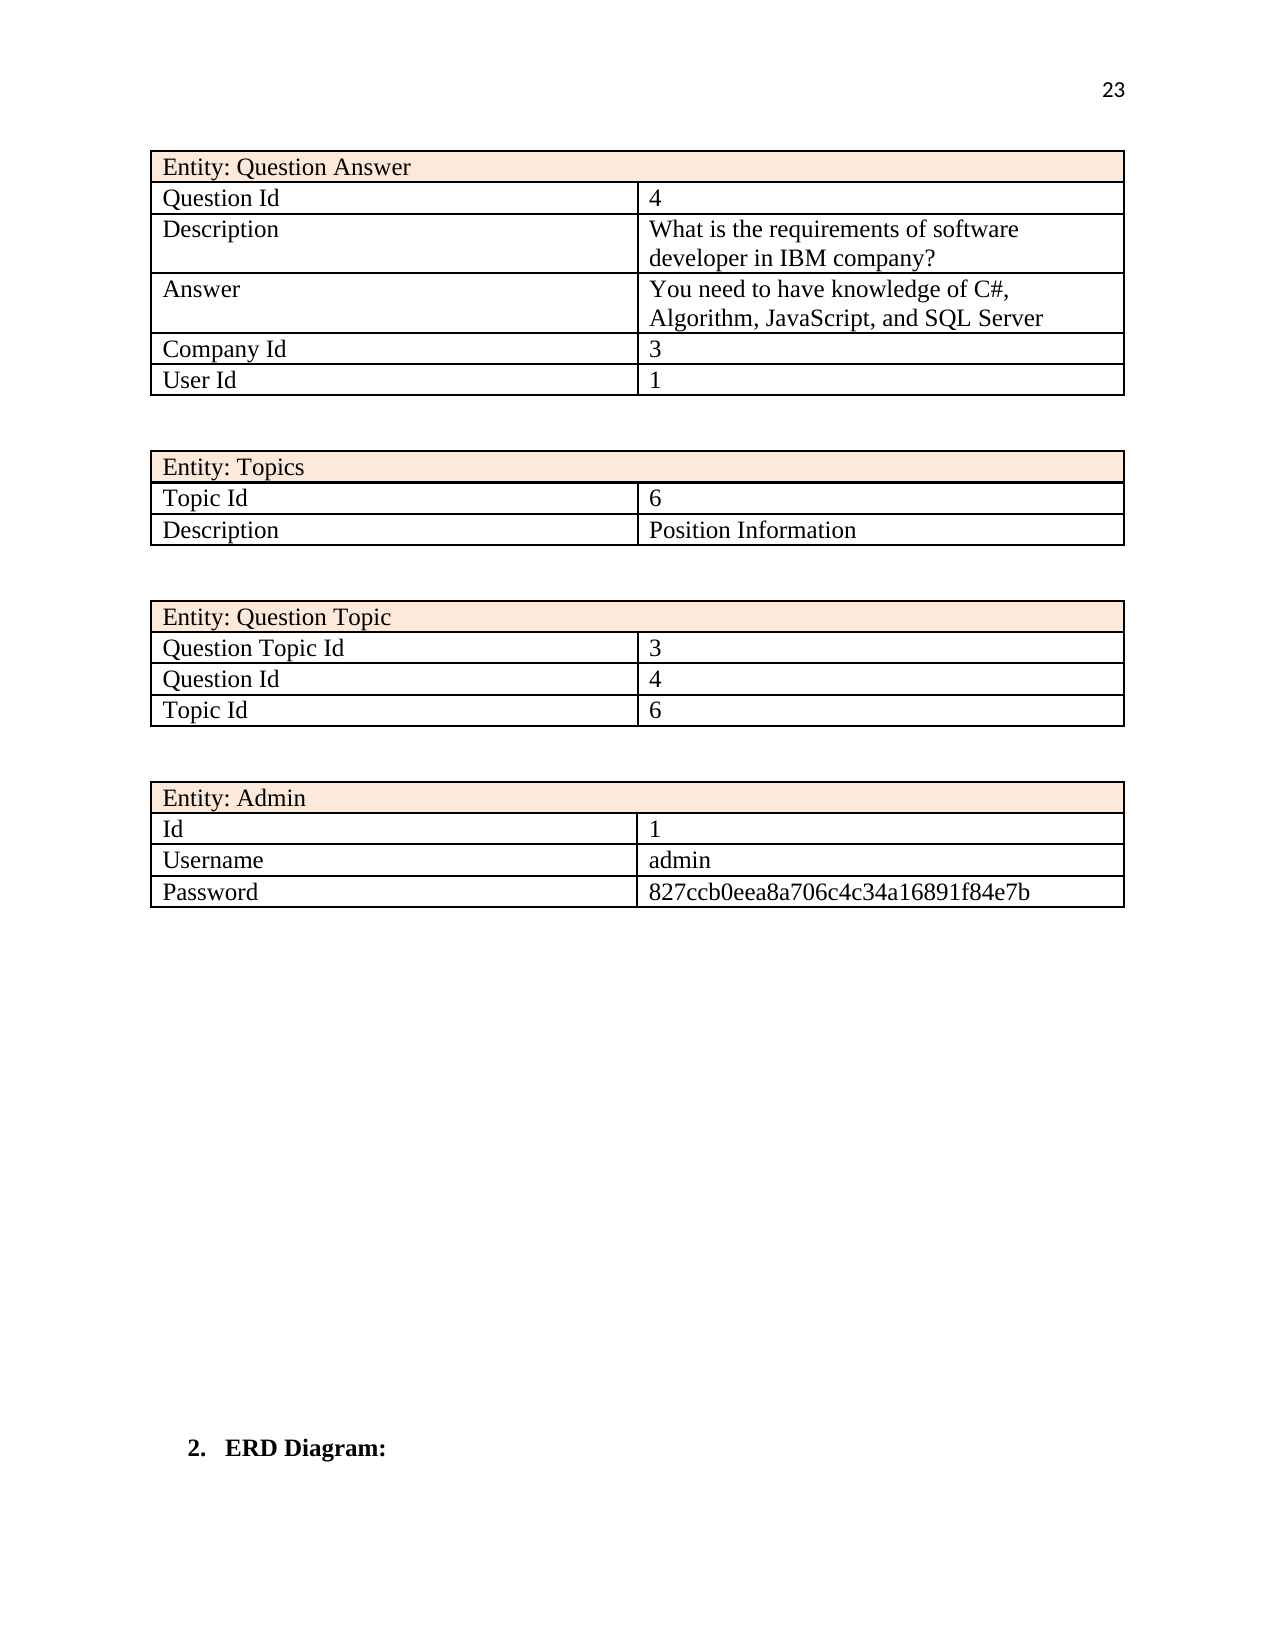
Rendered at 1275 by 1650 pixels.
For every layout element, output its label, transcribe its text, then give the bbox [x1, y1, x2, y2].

table_cell Question Id [152, 183, 637, 212]
table_cell admin [638, 845, 1123, 874]
list ERD Diagram: [187, 1433, 1125, 1462]
table_cell You need to have knowledge of C#, Algorithm, JavaScript, and SQL Server [639, 274, 1123, 332]
table_cell Username [152, 845, 636, 874]
table_cell Question Topic Id [152, 633, 637, 662]
table_header Entity: Question Topic [152, 602, 1123, 631]
table_cell Topic Id [152, 696, 637, 725]
table_cell 1 [639, 365, 1123, 394]
table_cell 6 [639, 696, 1123, 725]
table_cell Description [152, 515, 637, 544]
table_cell 827ccb0eea8a706c4c34a16891f84e7b [638, 877, 1123, 906]
table_cell Description [152, 215, 637, 272]
table_cell Answer [152, 274, 637, 332]
table_cell 4 [639, 664, 1123, 693]
table_cell 3 [639, 334, 1123, 363]
table_header Entity: Topics [152, 452, 1123, 481]
table_cell 1 [638, 814, 1123, 843]
table_header Entity: Question Answer [152, 152, 1123, 181]
table_cell Password [152, 877, 636, 906]
table_cell Id [152, 814, 636, 843]
table_cell Topic Id [152, 484, 637, 513]
table_cell 3 [639, 633, 1123, 662]
table_cell User Id [152, 365, 637, 394]
table_header Entity: Admin [152, 783, 1123, 812]
table_cell Question Id [152, 664, 637, 693]
table_cell What is the requirements of software developer in IBM company? [639, 215, 1123, 272]
table_cell 4 [639, 183, 1123, 212]
table_cell Position Information [639, 515, 1123, 544]
table_cell 6 [639, 484, 1123, 513]
table_cell Company Id [152, 334, 637, 363]
